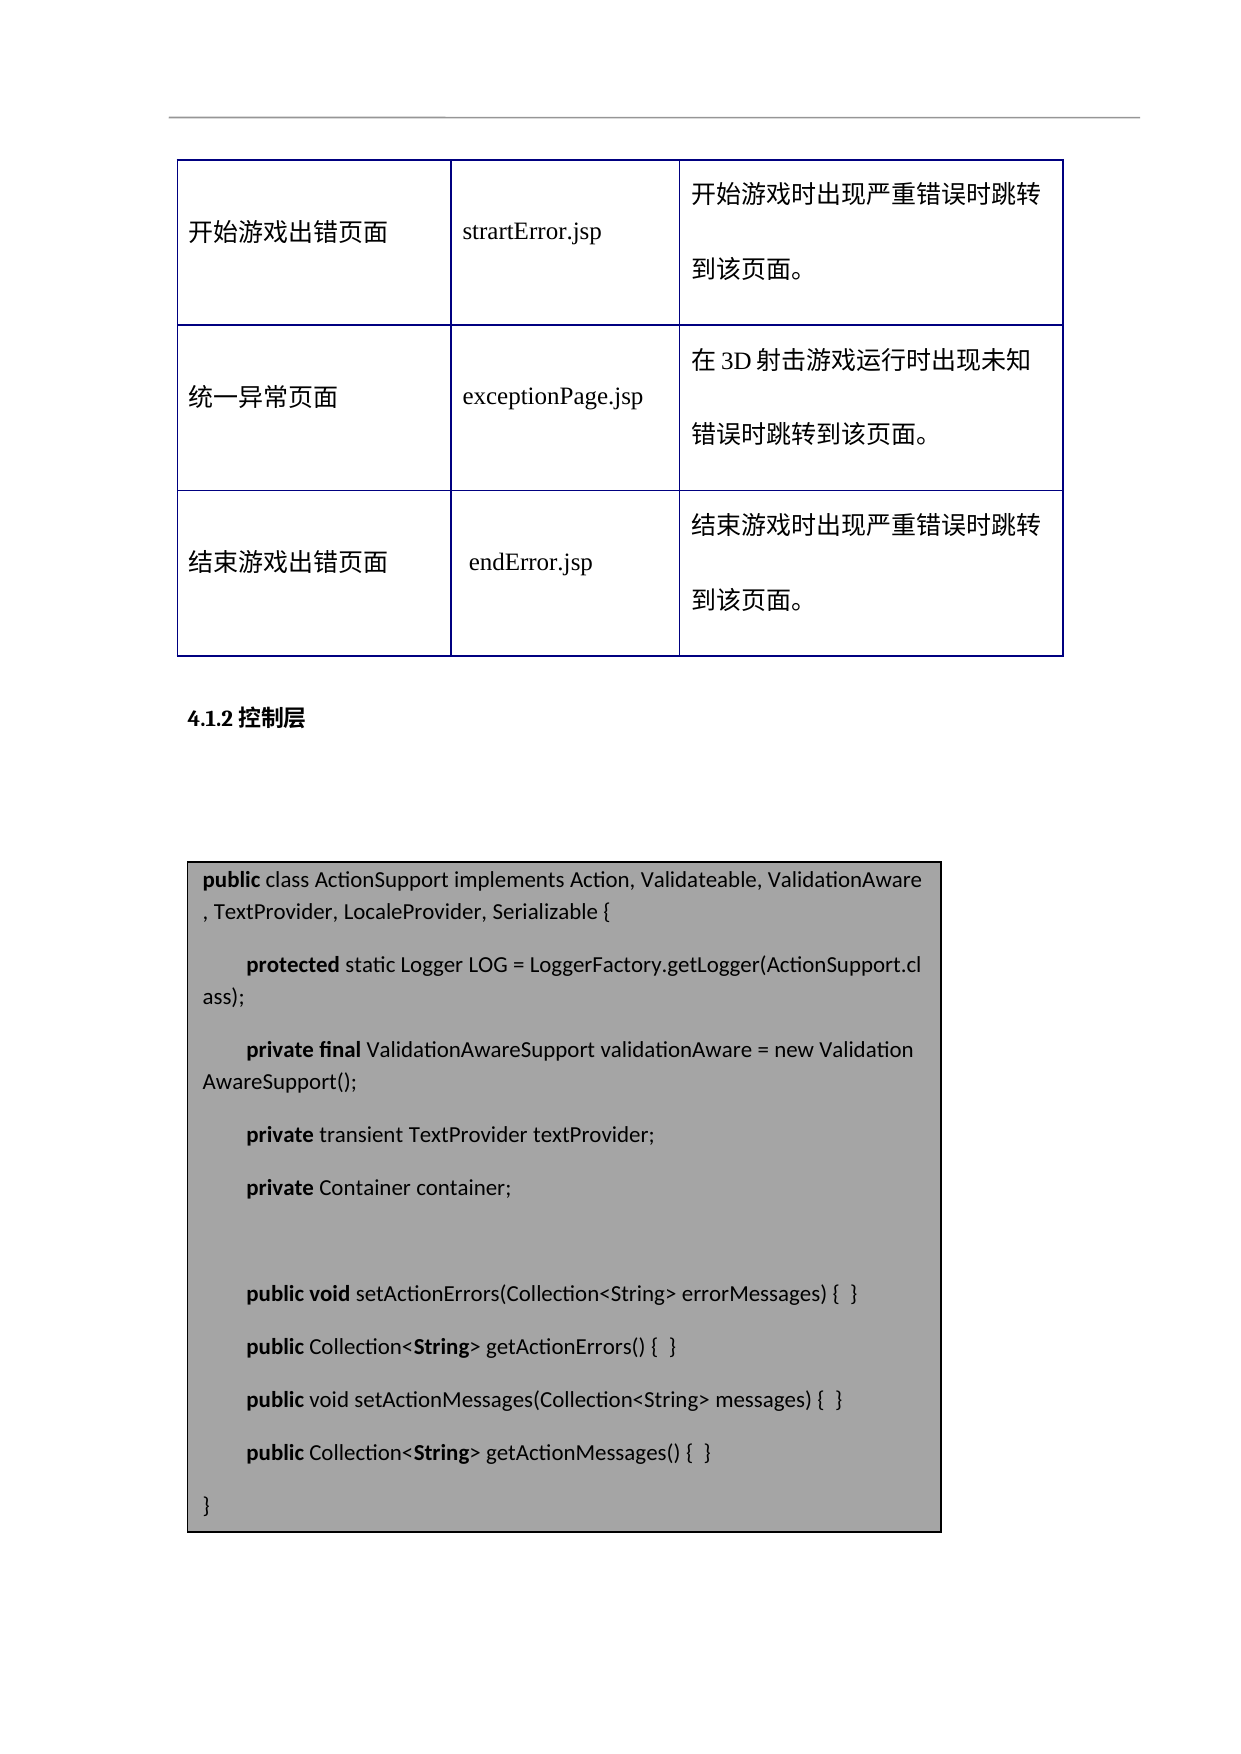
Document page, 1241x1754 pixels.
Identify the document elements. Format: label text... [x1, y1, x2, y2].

table_cell exceptionPage.jsp [452, 326, 679, 489]
table_cell endError.jsp [452, 491, 679, 655]
table_cell 开始游戏时出现严重错误时跳转到该页面。 [680, 161, 1062, 324]
table_cell 统一异常页面 [178, 326, 450, 489]
table_cell 在3D射击游戏运行时出现未知错误时跳转到该页面。 [680, 326, 1062, 489]
table_cell strartError.jsp [452, 161, 679, 324]
table_cell 结束游戏出错页面 [178, 491, 450, 655]
table_cell 开始游戏出错页面 [178, 161, 450, 324]
table_cell 结束游戏时出现严重错误时跳转到该页面。 [680, 491, 1062, 655]
subtitle 4.1.2 控制层 [187, 683, 1053, 748]
